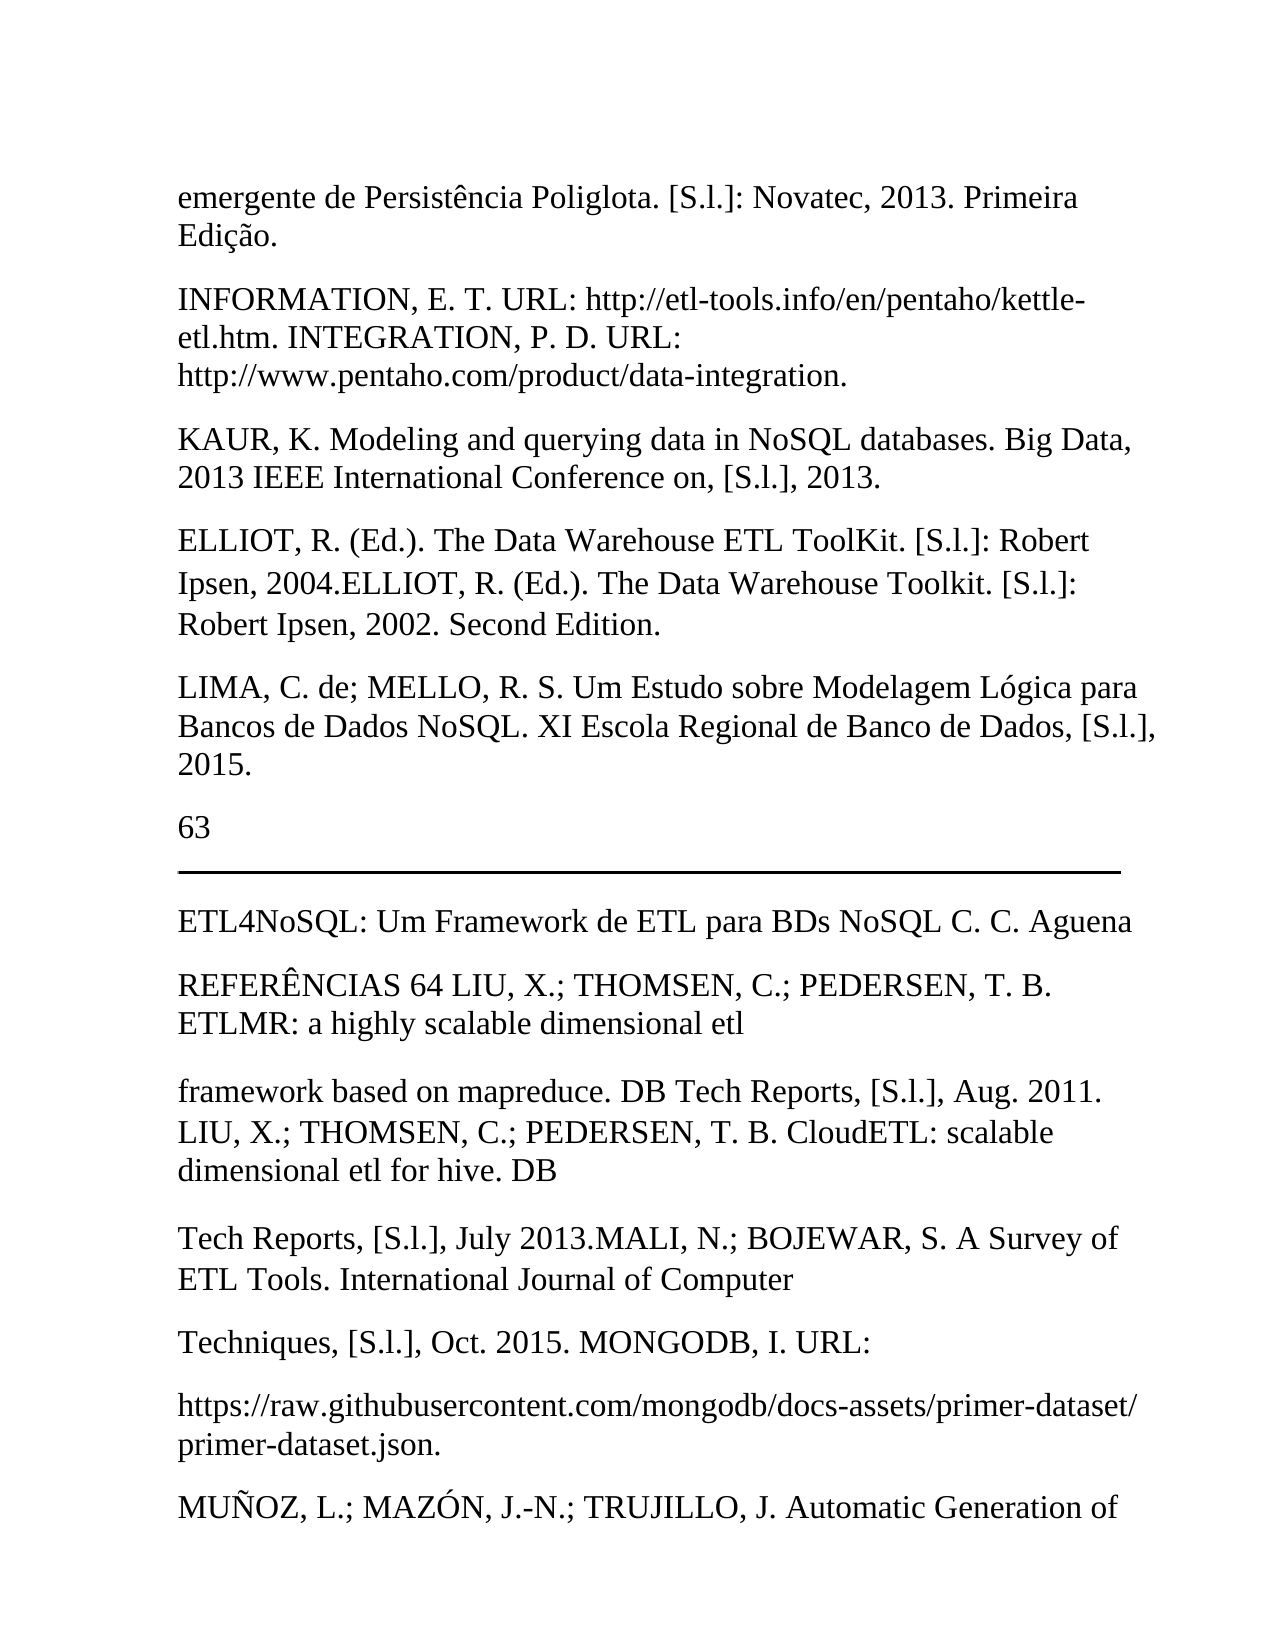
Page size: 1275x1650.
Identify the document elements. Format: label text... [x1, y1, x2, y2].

text ELLIOT, R. (Ed.). The Data Warehouse ETL ToolKit. [S.l.]: Robert Ipsen, 2004. ELLIOT, R. (Ed.). The Data Warehouse Toolkit. [S.l.]: Robert Ipsen, 2002. Second Edition. [177, 521, 1157, 643]
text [177, 177, 1157, 254]
text LIMA, C. de; MELLO, R. S. Um Estudo sobre Modelagem Lógica para Bancos de Dados NoSQL. XI Escola Regional de Banco de Dados, [S.l.], 2015. [177, 668, 1157, 783]
text ETL4NoSQL: Um Framework de ETL para BDs NoSQL C. C. Aguena [177, 901, 1157, 940]
text 63 [177, 808, 1157, 846]
text REFERÊNCIAS 64 LIU, X.; THOMSEN, C.; PEDERSEN, T. B. ETLMR: a highly scalable dimensional etl [177, 965, 1157, 1041]
text Tech Reports, [S.l.], July 2013. MALI, N.; BOJEWAR, S. A Survey of ETL Tools. International Journal of Computer [177, 1213, 1157, 1297]
text framework based on mapreduce. DB Tech Reports, [S.l.], Aug. 2011. LIU, X.; THOMSEN, C.; PEDERSEN, T. B. CloudETL: scalable dimensional etl for hive. DB [177, 1066, 1157, 1188]
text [177, 1487, 1157, 1526]
text Techniques, [S.l.], Oct. 2015. MONGODB, I. URL: [177, 1322, 1157, 1361]
text INFORMATION, E. T. URL: http://etl-tools.info/en/pentaho/kettle-etl.htm. INTEGRATION, P. D. URL: http://www.pentaho.com/product/data-integration. [177, 279, 1157, 394]
text https://raw.githubusercontent.com/mongodb/docs-assets/primer-dataset/primer-dataset.json. [177, 1386, 1157, 1462]
text KAUR, K. Modeling and querying data in NoSQL databases. Big Data, 2013 IEEE International Conference on, [S.l.], 2013. [177, 419, 1157, 496]
